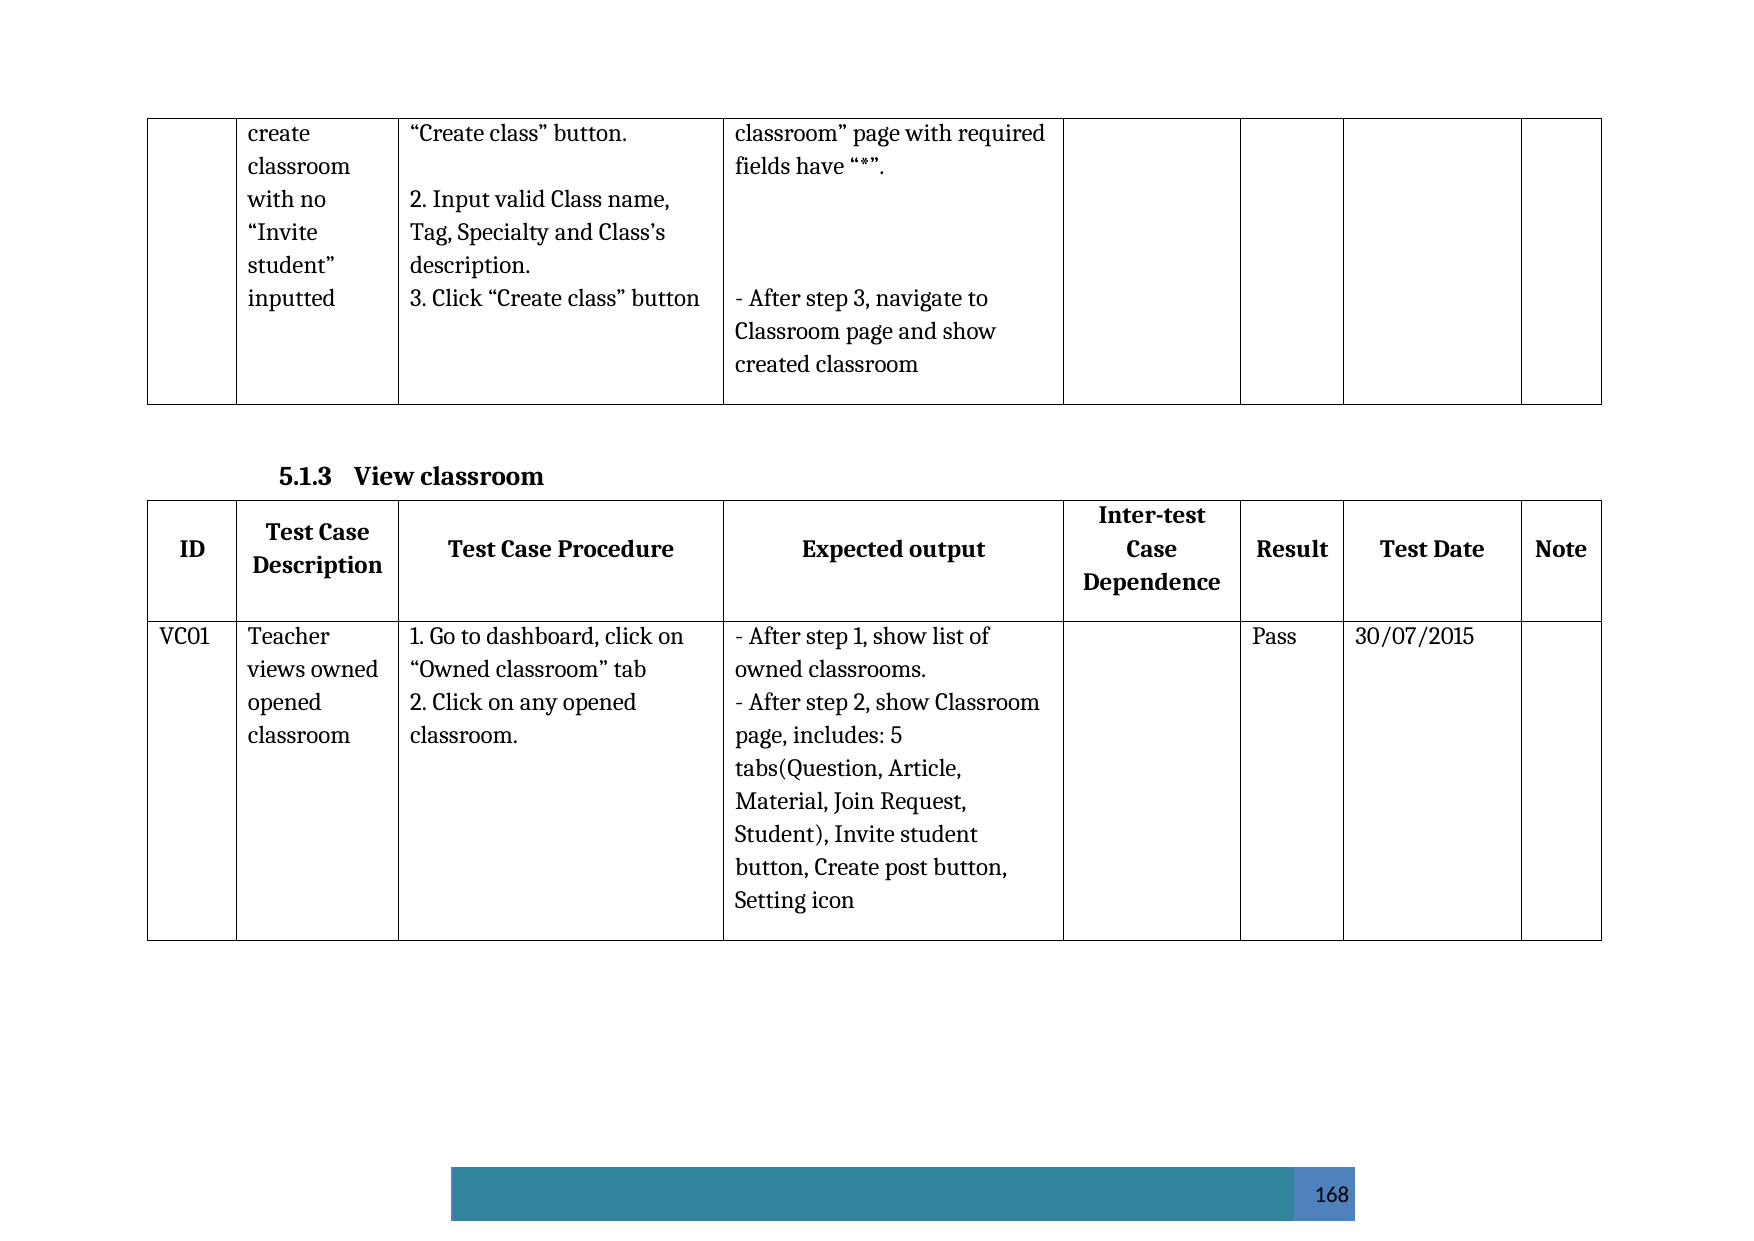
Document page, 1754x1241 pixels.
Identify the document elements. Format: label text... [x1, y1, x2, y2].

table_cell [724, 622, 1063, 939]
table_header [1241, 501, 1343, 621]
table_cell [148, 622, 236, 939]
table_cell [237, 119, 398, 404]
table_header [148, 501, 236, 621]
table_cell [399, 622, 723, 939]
subtitle View classroom [279, 461, 1606, 492]
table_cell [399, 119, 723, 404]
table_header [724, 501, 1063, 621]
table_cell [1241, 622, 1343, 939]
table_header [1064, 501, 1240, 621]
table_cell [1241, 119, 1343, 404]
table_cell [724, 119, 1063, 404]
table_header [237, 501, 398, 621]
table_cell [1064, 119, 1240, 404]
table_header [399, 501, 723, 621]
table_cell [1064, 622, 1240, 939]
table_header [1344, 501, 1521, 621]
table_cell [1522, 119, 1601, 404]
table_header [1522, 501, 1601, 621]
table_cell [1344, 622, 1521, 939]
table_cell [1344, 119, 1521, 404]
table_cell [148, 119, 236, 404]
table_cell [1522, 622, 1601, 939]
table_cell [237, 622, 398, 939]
